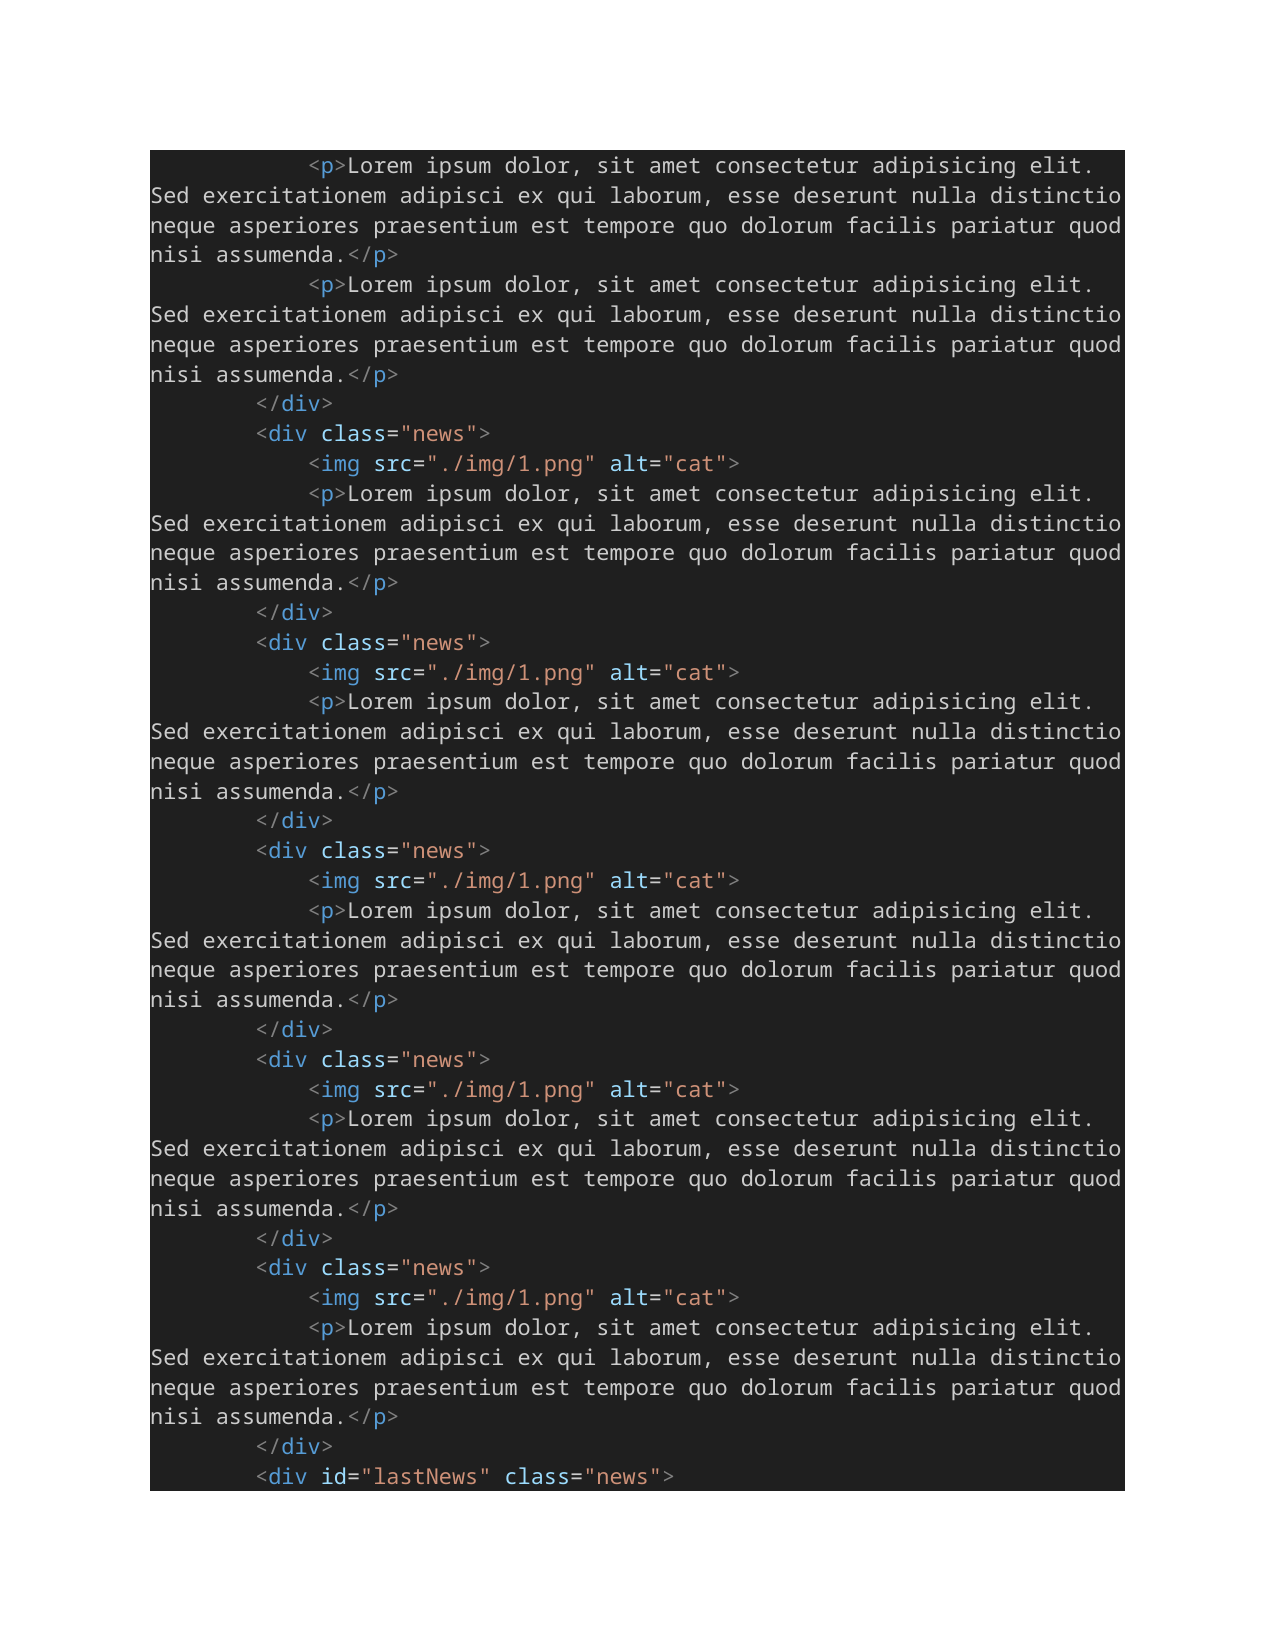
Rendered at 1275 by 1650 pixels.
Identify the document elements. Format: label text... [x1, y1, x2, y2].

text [150, 150, 1125, 269]
text <img src="./img/1.png" alt="cat"> [150, 1073, 1125, 1103]
text </div> [150, 805, 1125, 835]
text </div> [150, 388, 1125, 418]
text </div> [150, 597, 1125, 627]
text <div class="news"> [150, 1252, 1125, 1282]
text <div class="news"> [150, 1044, 1125, 1073]
text </div> [150, 1431, 1125, 1461]
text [150, 1312, 1125, 1431]
text <div class="news"> [150, 418, 1125, 448]
text <div id="lastNews" class="news"> [150, 1461, 1125, 1491]
text <div class="news"> [150, 835, 1125, 865]
text <div class="news"> [150, 627, 1125, 656]
text </div> [150, 1014, 1125, 1044]
text <img src="./img/1.png" alt="cat"> [150, 448, 1125, 478]
text </div> [150, 1222, 1125, 1252]
text <img src="./img/1.png" alt="cat"> [150, 865, 1125, 895]
text <img src="./img/1.png" alt="cat"> [150, 656, 1125, 686]
text <img src="./img/1.png" alt="cat"> [150, 1282, 1125, 1312]
